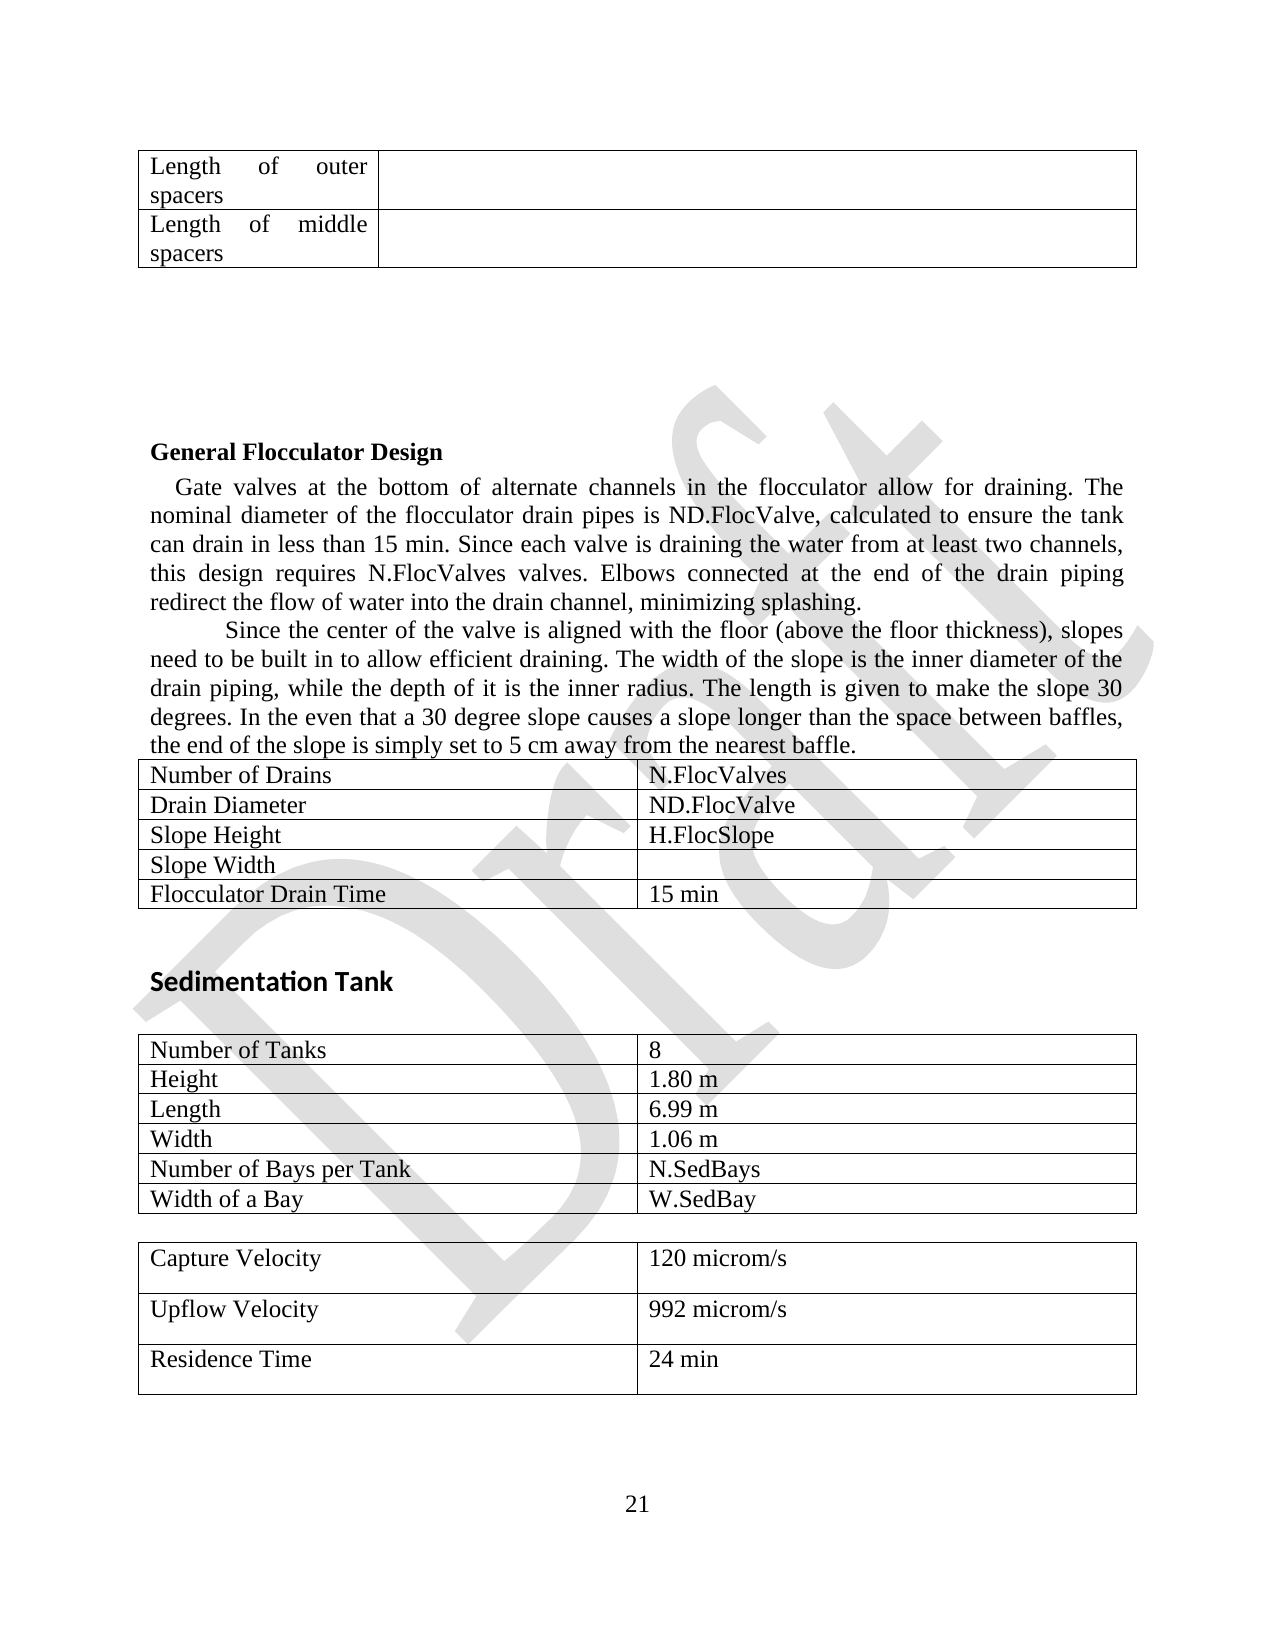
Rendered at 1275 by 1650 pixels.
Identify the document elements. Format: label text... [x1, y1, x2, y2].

table_cell Width [139, 1124, 637, 1153]
table_cell 15 min [638, 880, 1136, 908]
table_header Number of Tanks [139, 1035, 637, 1063]
table_cell 1.80 m [638, 1065, 1136, 1093]
table_header 8 [638, 1035, 1136, 1063]
table_cell ND.FlocValve [638, 790, 1136, 819]
table_cell N.SedBays [638, 1154, 1136, 1183]
table_cell Length of outer spacers [139, 151, 378, 208]
table_cell Drain Diameter [139, 790, 637, 819]
table_cell [638, 850, 1136, 878]
table_cell Width of a Bay [139, 1184, 637, 1212]
table_cell 6.99 m [638, 1094, 1136, 1123]
text Since the center of the valve is aligned with the floor (above the floor thickness), slopes need to be built in to allow efficient draining. The width of the slope is the inner diameter of the drain piping, while the depth of it is the inner radius. The length is given to make the slope 30 degrees. In the even that a 30 degree slope causes a slope longer than the space between baffles, the end of the slope is simply set to 5 cm away from the nearest baffle. [150, 616, 1125, 759]
table_cell Slope Height [139, 820, 637, 849]
table_header Capture Velocity [139, 1243, 637, 1293]
table_cell 24 min [638, 1345, 1136, 1394]
table_cell Flocculator Drain Time [139, 880, 637, 908]
subtitle General Flocculator Design [150, 437, 1125, 466]
table_cell 1.06 m [638, 1124, 1136, 1153]
table_header N.FlocValves [638, 760, 1136, 789]
table_cell W.SedBay [638, 1184, 1136, 1212]
table_cell Residence Time [139, 1345, 637, 1394]
subtitle Sedimentation Tank [150, 963, 1125, 999]
table_cell Number of Bays per Tank [139, 1154, 637, 1183]
table_cell 992 microm/s [638, 1294, 1136, 1343]
table_cell Upflow Velocity [139, 1294, 637, 1343]
text Gate valves at the bottom of alternate channels in the flocculator allow for draining. The nominal diameter of the flocculator drain pipes is ND.FlocValve, calculated to ensure the tank can drain in less than 15 min. Since each valve is draining the water from at least two channels, this design requires N.FlocValves valves. Elbows connected at the end of the drain piping redirect the flow of water into the drain channel, minimizing splashing. [150, 472, 1125, 616]
table_cell [379, 210, 1136, 267]
table_cell Length of middle spacers [139, 210, 378, 267]
table_header 120 microm/s [638, 1243, 1136, 1293]
table_cell [379, 151, 1136, 208]
table_cell H.FlocSlope [638, 820, 1136, 849]
table_cell Slope Width [139, 850, 637, 878]
table_cell Height [139, 1065, 637, 1093]
table_cell Length [139, 1094, 637, 1123]
table_header Number of Drains [139, 760, 637, 789]
